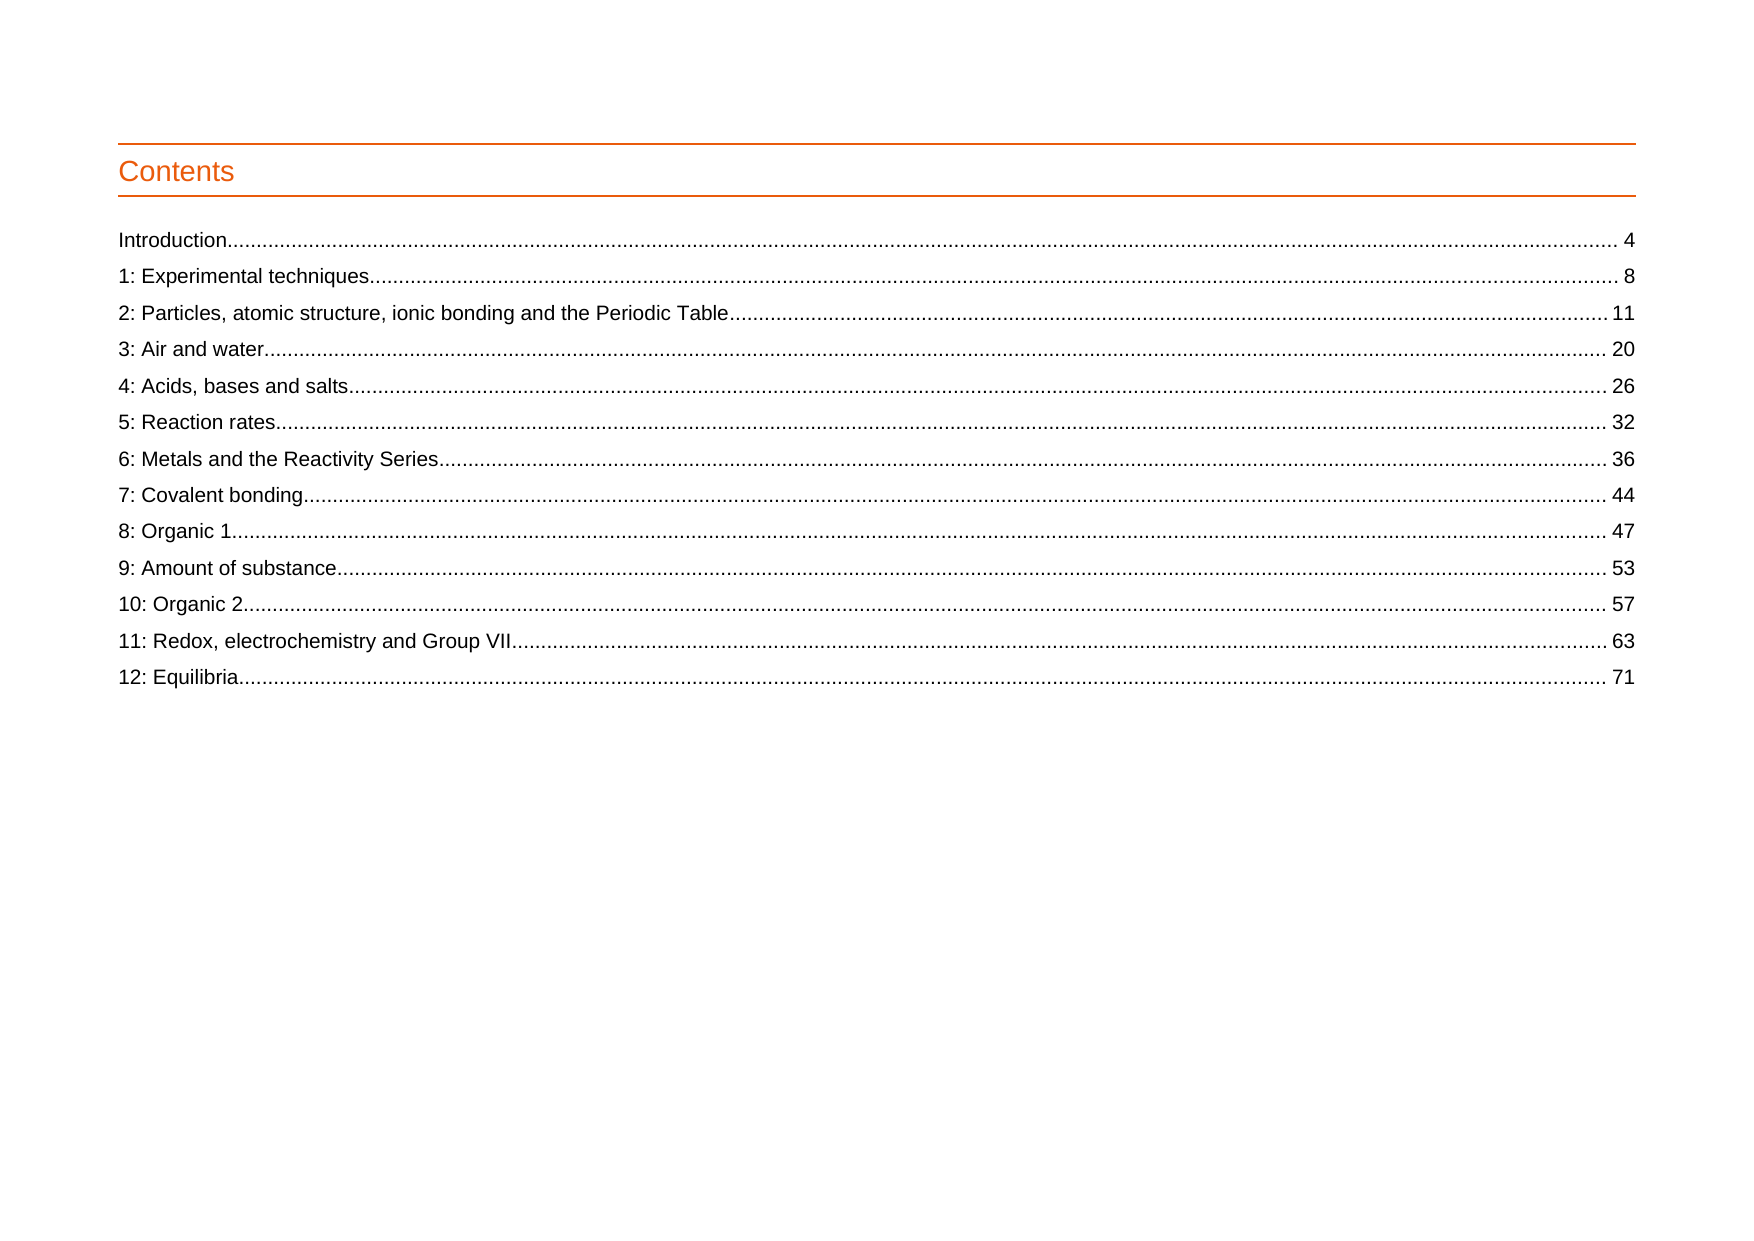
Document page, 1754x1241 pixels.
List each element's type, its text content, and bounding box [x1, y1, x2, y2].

text 11: Redox, electrochemistry and Group VII 63 [118, 629, 1636, 653]
text 9: Amount of substance 53 [118, 556, 1636, 580]
text 6: Metals and the Reactivity Series 36 [118, 446, 1636, 470]
text 4: Acids, bases and salts 26 [118, 373, 1636, 397]
text Introduction 4 [118, 228, 1636, 252]
text 7: Covalent bonding 44 [118, 483, 1636, 507]
text 12: Equilibria 71 [118, 665, 1636, 689]
text 3: Air and water 20 [118, 337, 1636, 361]
text 2: Particles, atomic structure, ionic bonding and the Periodic Table 11 [118, 301, 1636, 324]
text 5: Reaction rates 32 [118, 410, 1636, 434]
text 1: Experimental techniques 8 [118, 264, 1636, 288]
text 8: Organic 1 47 [118, 519, 1636, 543]
text 10: Organic 2 57 [118, 592, 1636, 616]
subtitle Contents [118, 145, 1636, 195]
